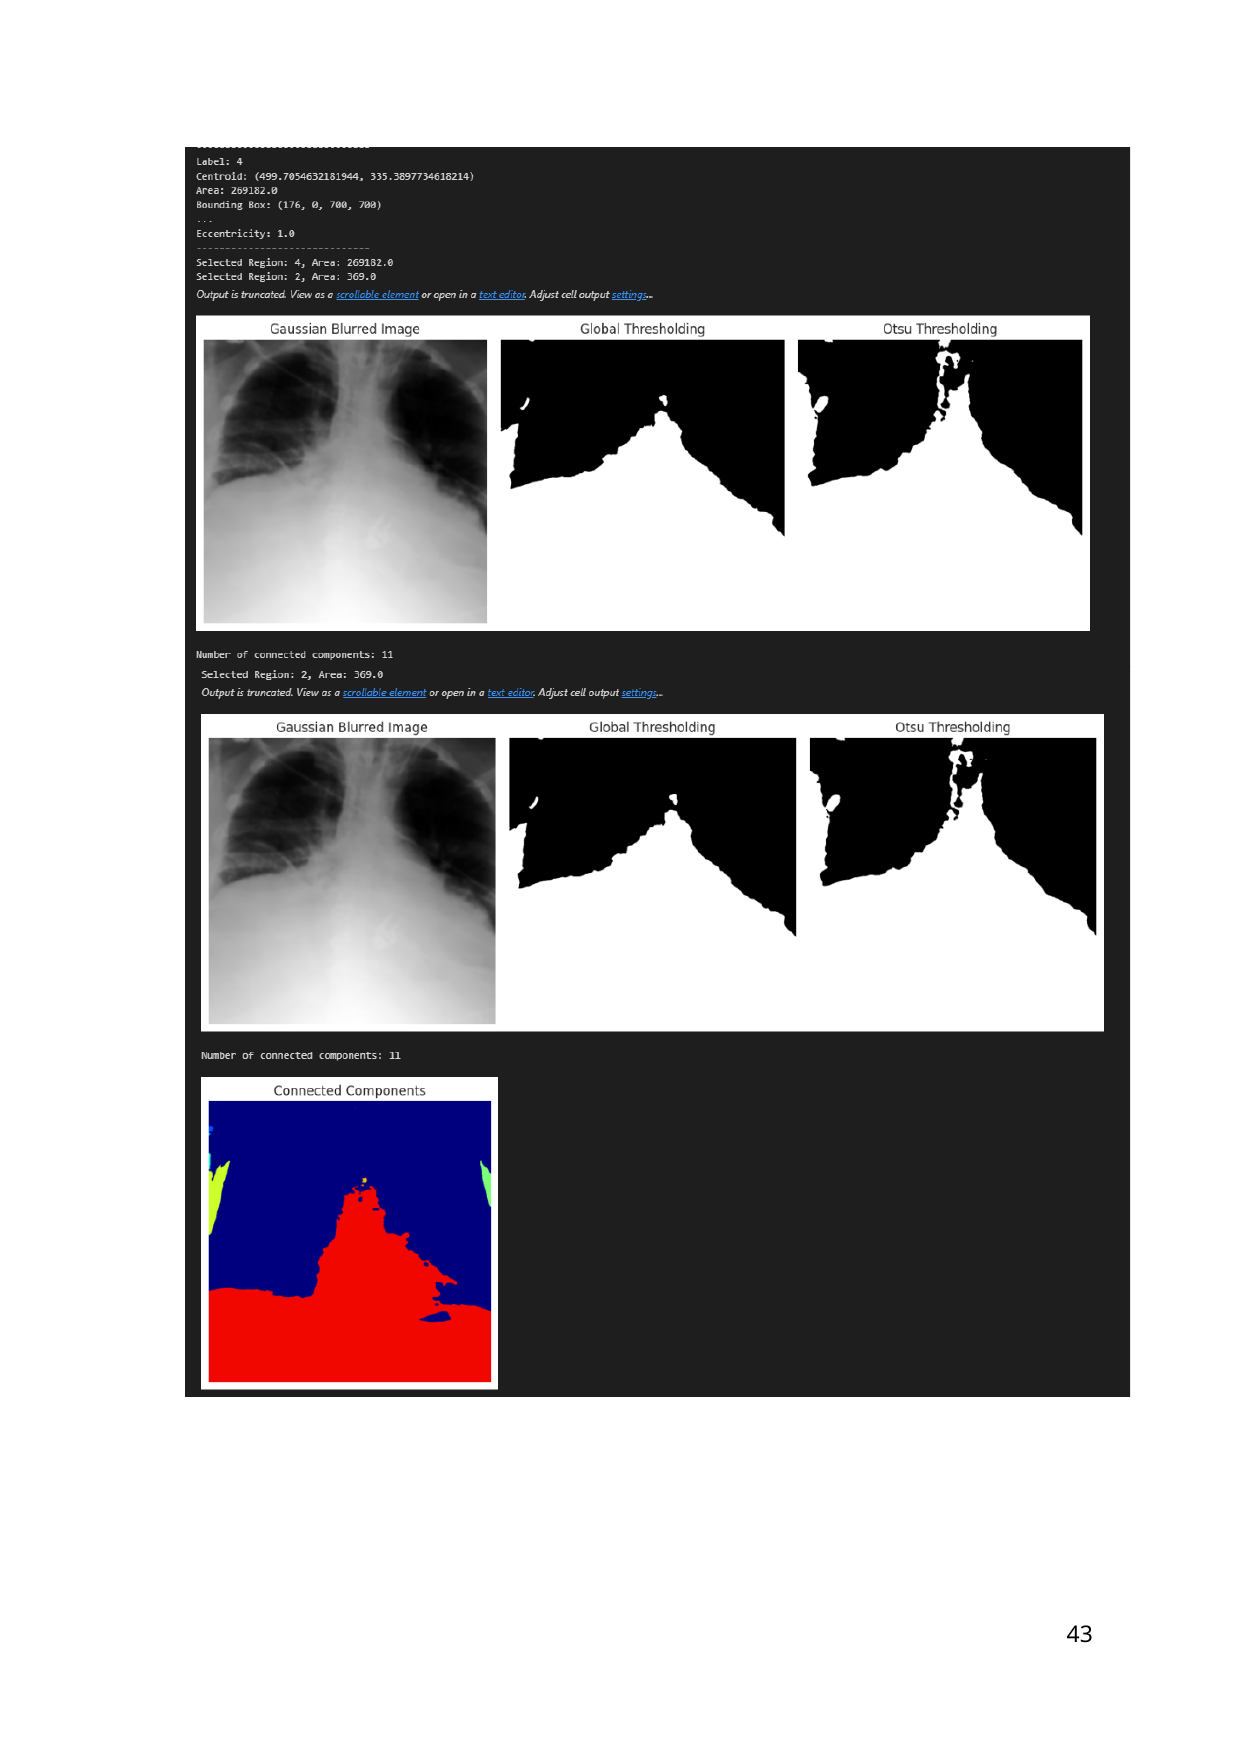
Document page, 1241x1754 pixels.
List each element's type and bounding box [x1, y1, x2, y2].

picture [185, 147, 1130, 1397]
